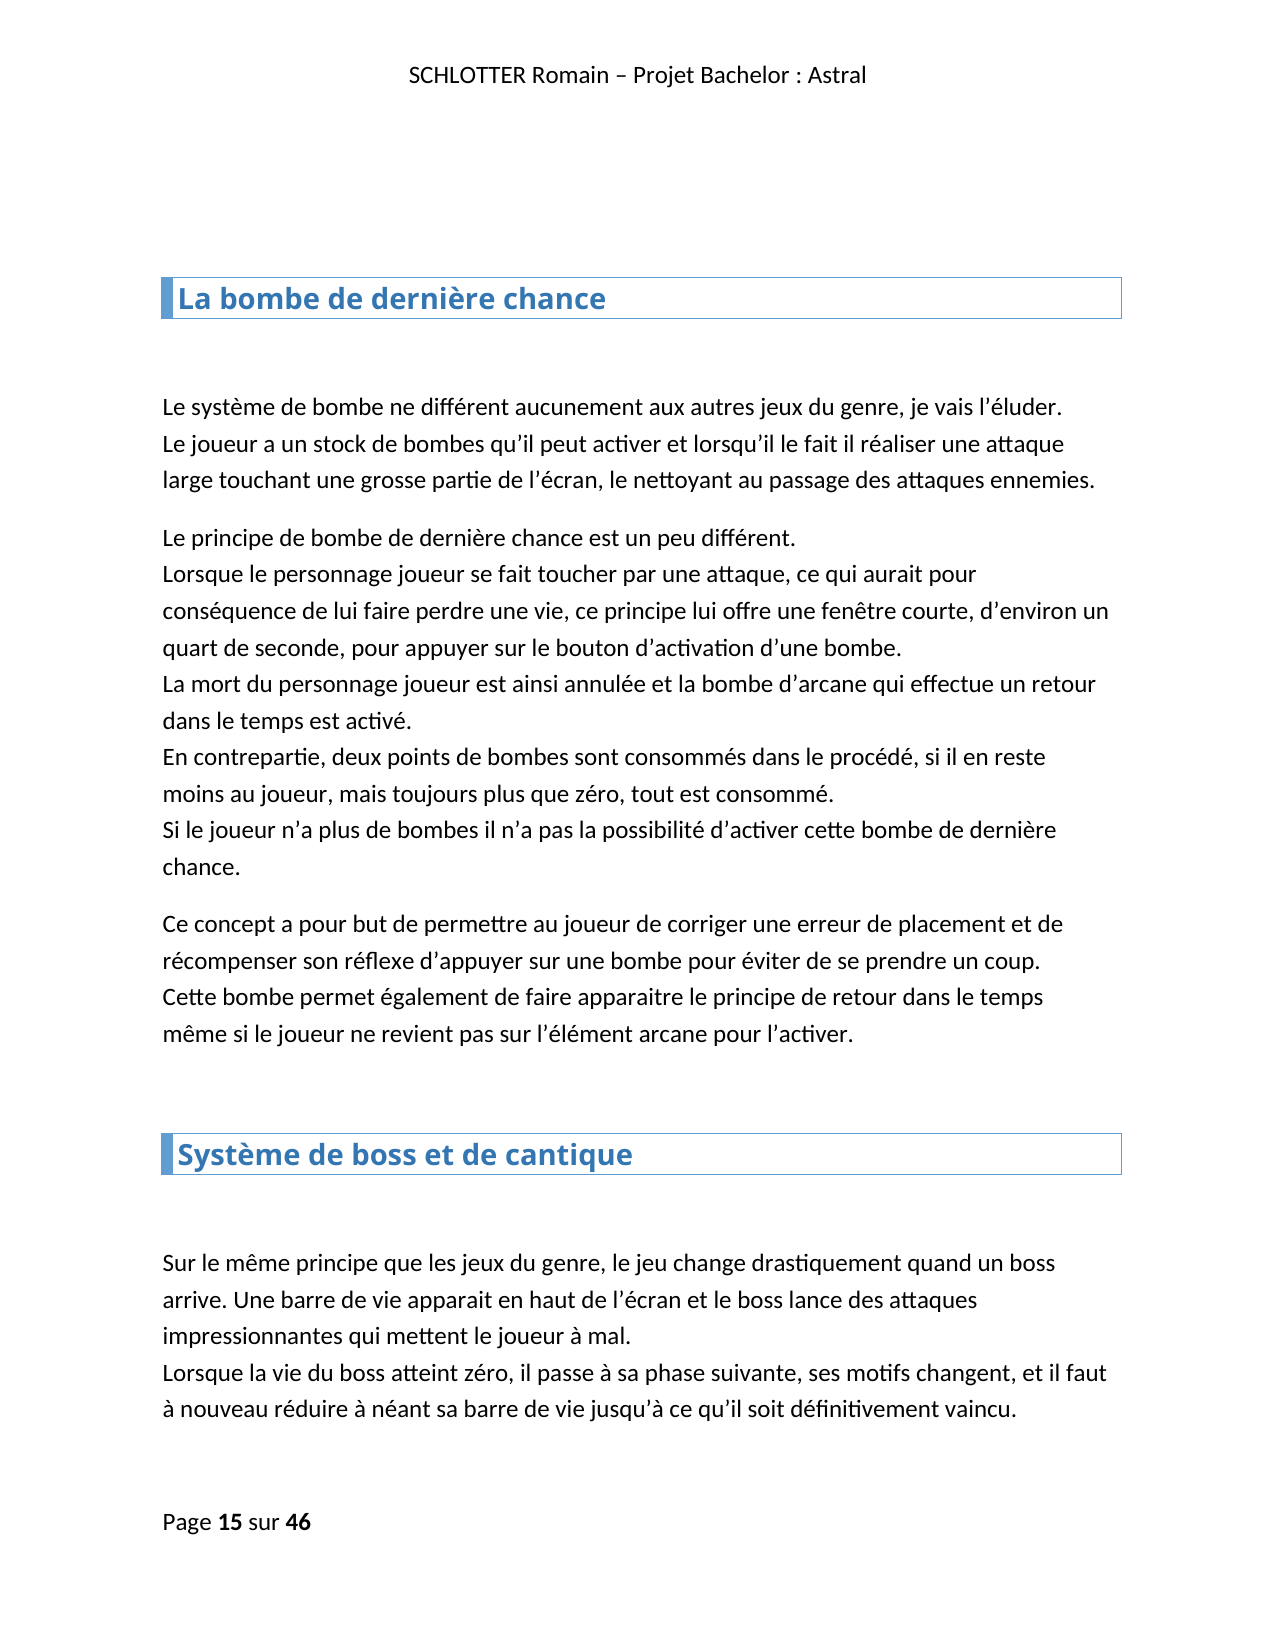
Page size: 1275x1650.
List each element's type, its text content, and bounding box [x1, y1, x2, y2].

subtitle Système de boss et de cantique [173, 1134, 1121, 1174]
text Ce concept a pour but de permettre au joueur de corriger une erreur de placement et de récompenser son réflexe d’appuyer sur une bombe pour éviter de se prendre un coup. Cette bombe permet également de faire apparaitre le principe de retour dans le temps même si le joueur ne revient pas sur l’élément arcane pour l’activer. [162, 908, 1113, 1049]
text Le système de bombe ne différent aucunement aux autres jeux du genre, je vais l’éluder. Le joueur a un stock de bombes qu’il peut activer et lorsqu’il le fait il réaliser une attaque large touchant une grosse partie de l’écran, le nettoyant au passage des attaques ennemies. [162, 391, 1113, 495]
text Le principe de bombe de dernière chance est un peu différent. Lorsque le personnage joueur se fait toucher par une attaque, ce qui aurait pour conséquence de lui faire perdre une vie, ce principe lui offre une fenêtre courte, d’environ un quart de seconde, pour appuyer sur le bouton d’activation d’une bombe. La mort du personnage joueur est ainsi annulée et la bombe d’arcane qui effectue un retour dans le temps est activé. En contrepartie, deux points de bombes sont consommés dans le procédé, si il en reste moins au joueur, mais toujours plus que zéro, tout est consommé. Si le joueur n’a plus de bombes il n’a pas la possibilité d’activer cette bombe de dernière chance. [162, 522, 1113, 882]
subtitle La bombe de dernière chance [173, 278, 1121, 318]
text Sur le même principe que les jeux du genre, le jeu change drastiquement quand un boss arrive. Une barre de vie apparait en haut de l’écran et le boss lance des attaques impressionnantes qui mettent le joueur à mal. Lorsque la vie du boss atteint zéro, il passe à sa phase suivante, ses motifs changent, et il faut à nouveau réduire à néant sa barre de vie jusqu’à ce qu’il soit définitivement vaincu. [162, 1247, 1113, 1424]
